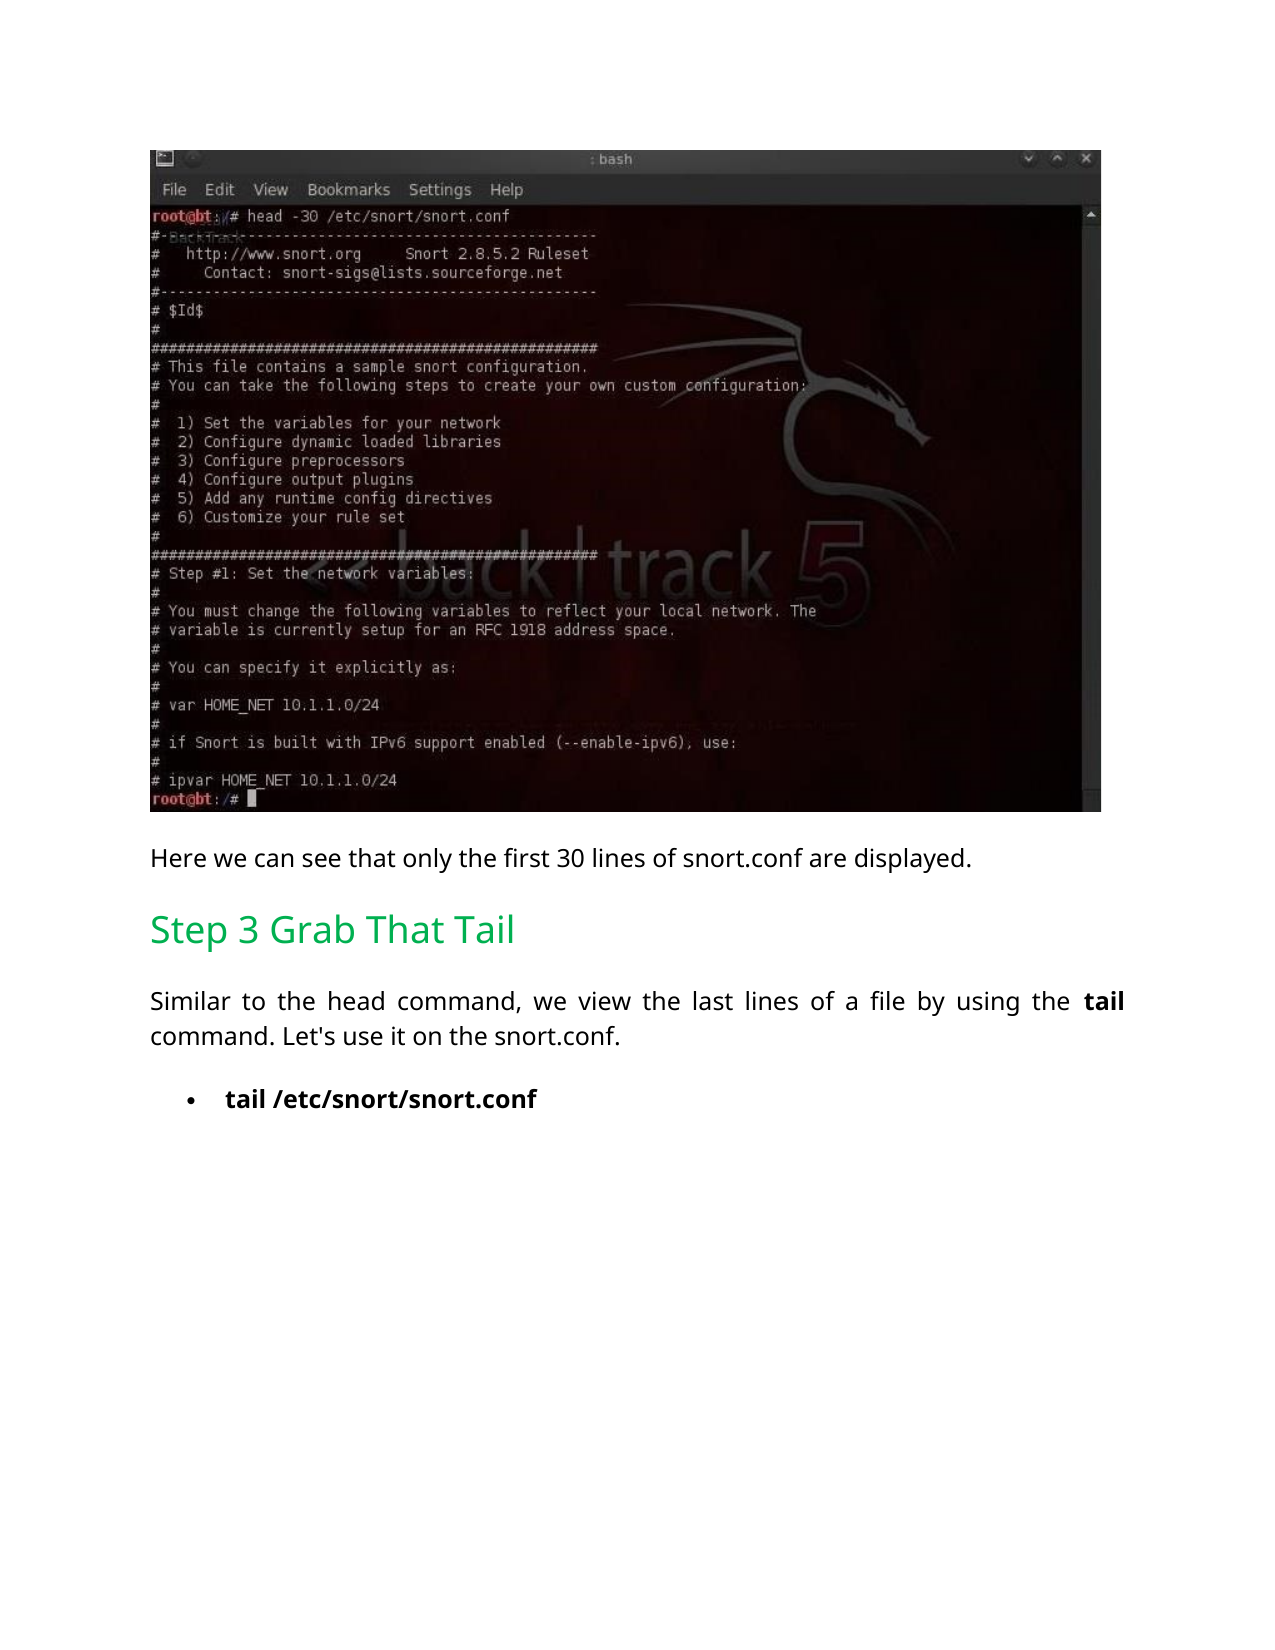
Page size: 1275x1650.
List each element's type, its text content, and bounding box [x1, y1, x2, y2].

list tail /etc/snort/snort.conf [187, 1081, 1125, 1115]
text Similar to the head command, we view the last lines of a file by using the tail command. Let's use it on the snort.conf. [150, 984, 1125, 1052]
text Step 3 Grab That Tail [150, 904, 1125, 955]
picture [150, 150, 1102, 812]
text Here we can see that only the first 30 lines of snort.conf are displayed. [150, 841, 1125, 875]
